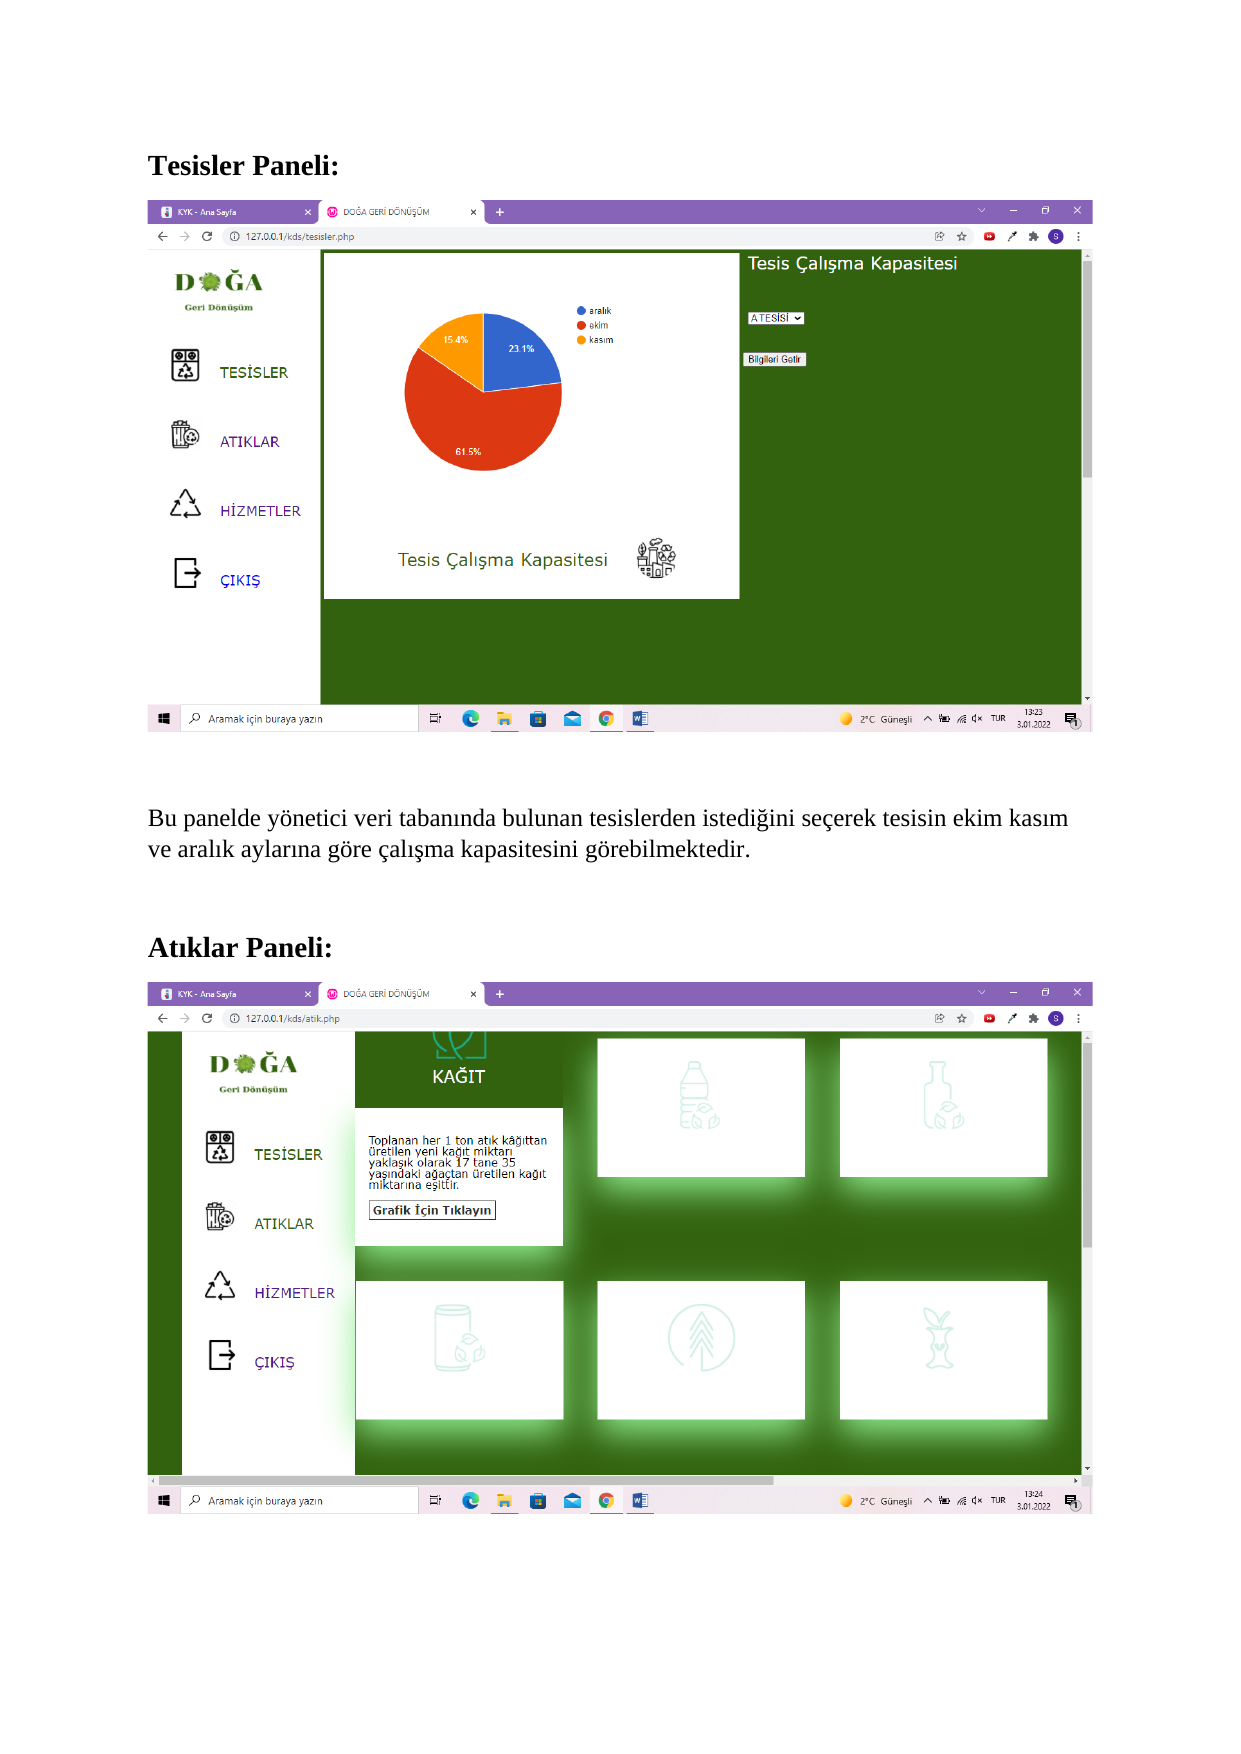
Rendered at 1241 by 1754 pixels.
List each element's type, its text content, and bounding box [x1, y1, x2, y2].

picture [147, 200, 1093, 732]
text Bu panelde yönetici veri tabanında bulunan tesislerden istediğini seçerek tesisin ekim kasım ve aralık aylarına göre çalışma kapasitesini görebilmektedir. [148, 803, 1093, 863]
text Atıklar Paneli: [148, 930, 1093, 963]
text Tesisler Paneli: [148, 148, 1093, 181]
picture [147, 982, 1093, 1514]
